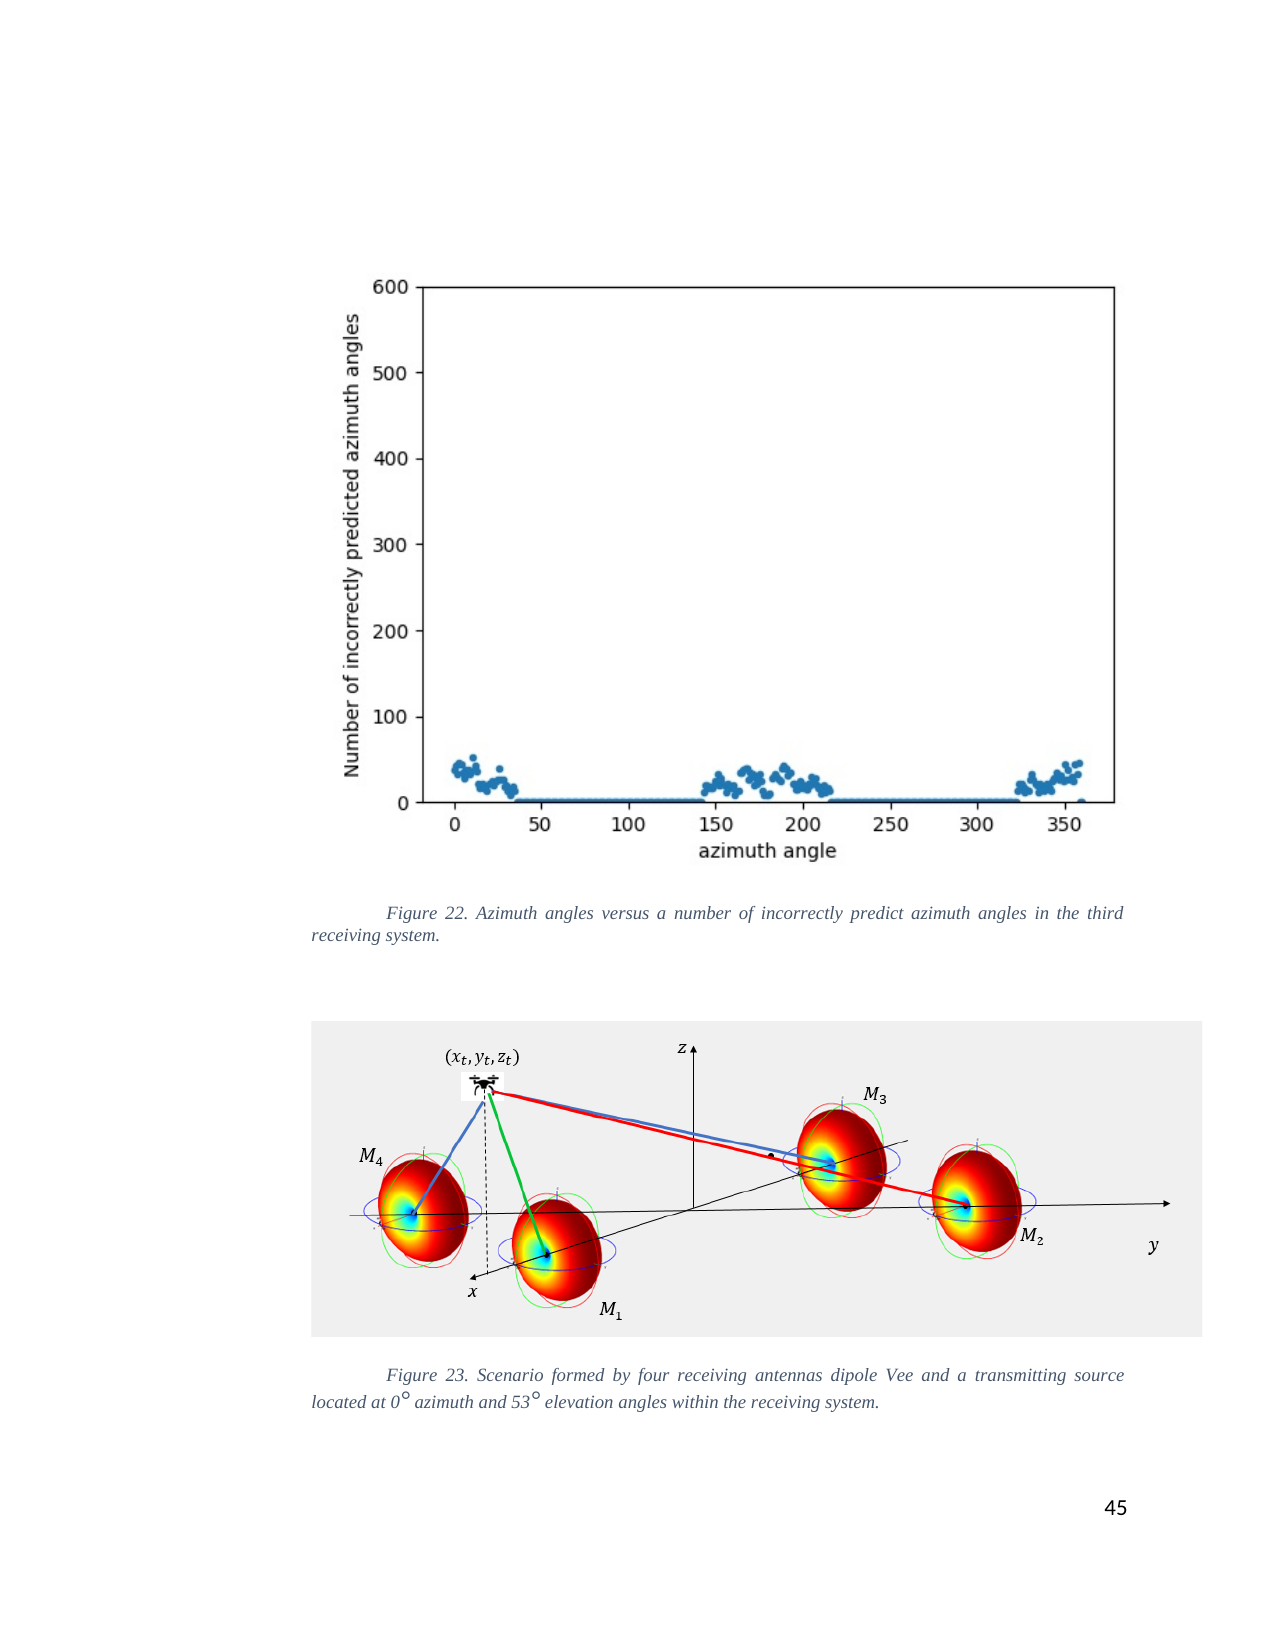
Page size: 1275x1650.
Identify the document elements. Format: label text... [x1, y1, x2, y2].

text Figure . Azimuth angles versus a number of incorrectly predict azimuth angles in the third receiving system. [311, 902, 1127, 945]
picture [311, 1021, 1203, 1337]
text Figure . Scenario formed by four receiving antennas dipole Vee and a transmitting source located at 0° azimuth and 53° elevation angles within the receiving system. [311, 1364, 1127, 1414]
picture [311, 206, 1203, 876]
